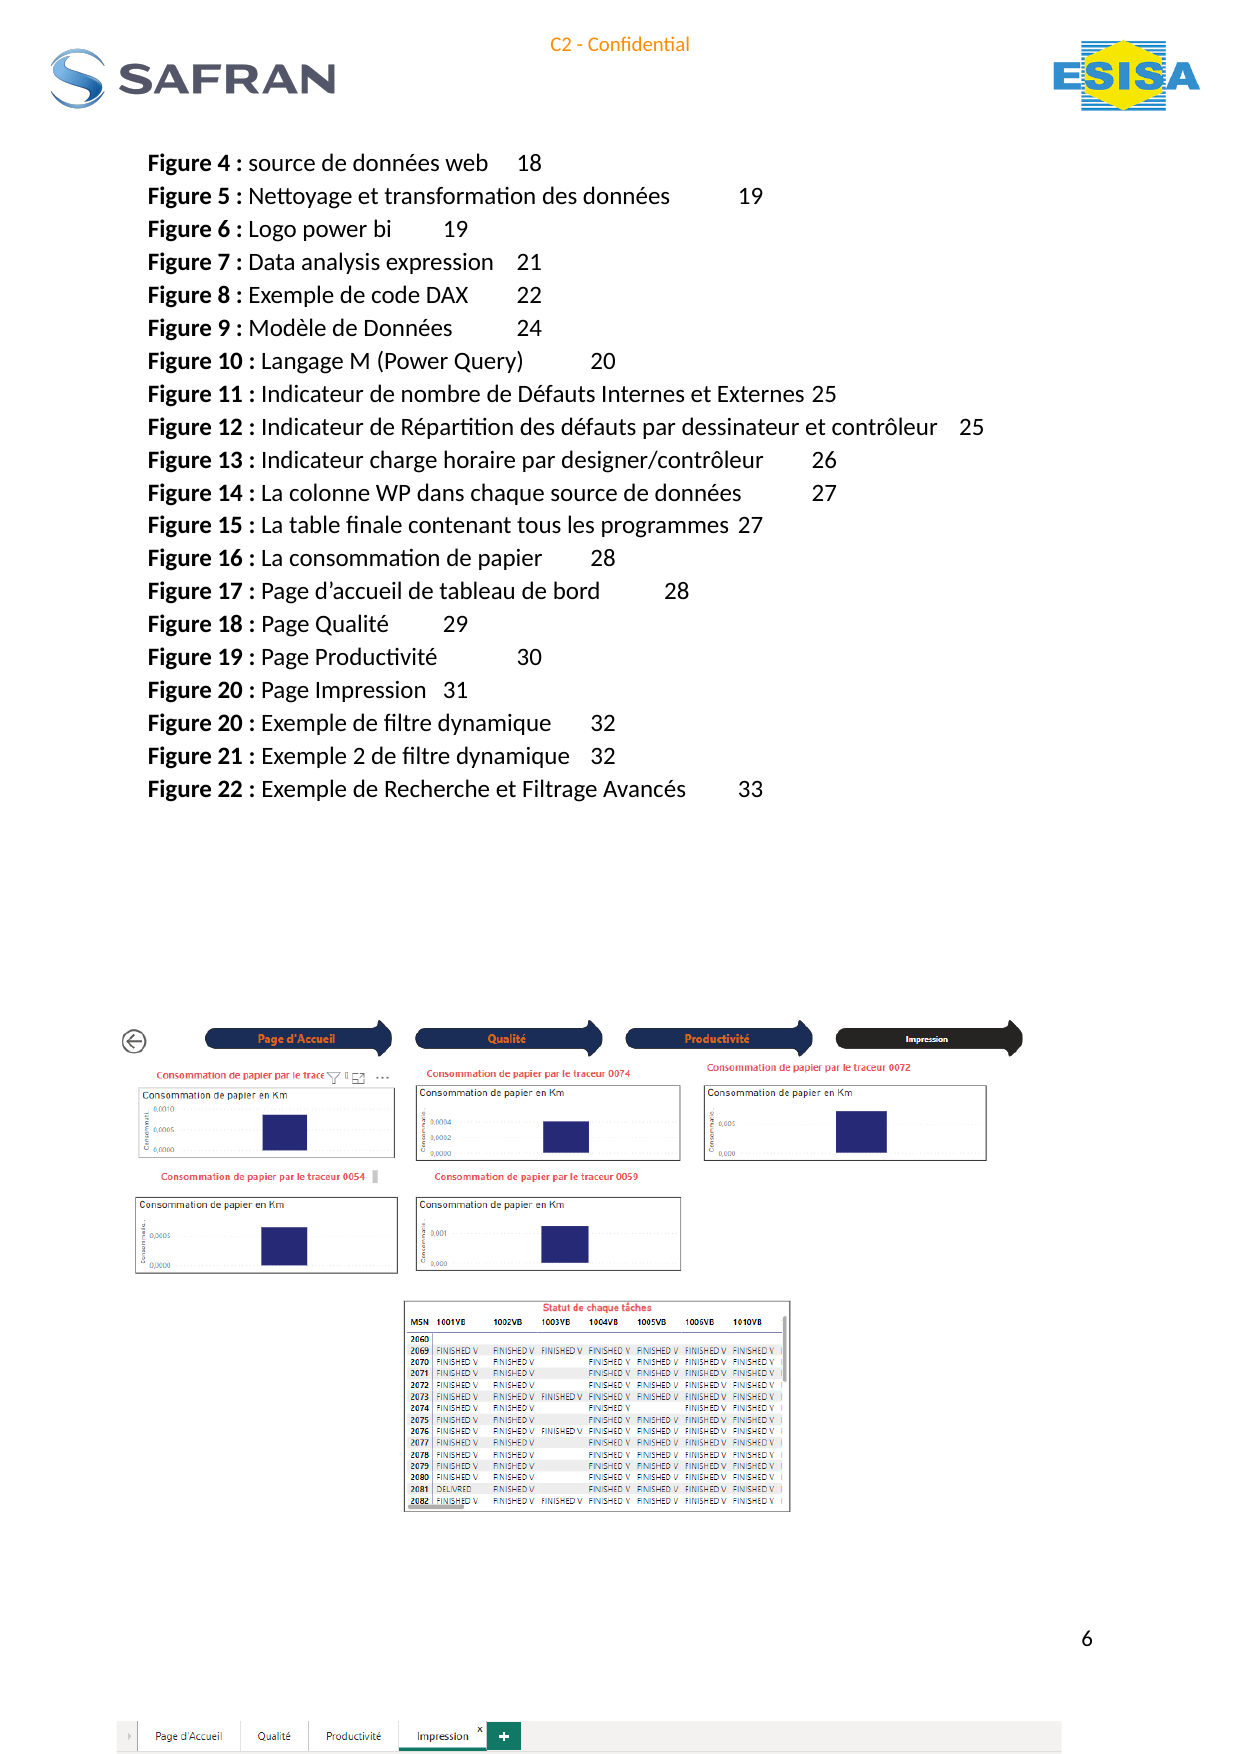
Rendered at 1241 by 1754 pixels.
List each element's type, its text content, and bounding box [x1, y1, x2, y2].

text Figure 4 : source de données web 18 [148, 148, 1093, 178]
picture [1050, 9, 1206, 148]
text Figure 10 : Langage M (Power Query) 20 [148, 345, 1093, 376]
list Figure 22 : Exemple de Recherche et Filtrage Avancés 33 [148, 773, 1093, 803]
text Figure 5 : Nettoyage et transformation des données 19 [148, 181, 1093, 211]
list Figure 21 : Exemple 2 de filtre dynamique 32 [148, 740, 1093, 771]
text Figure 6 : Logo power bi 19 [148, 213, 1093, 244]
picture [22, 20, 363, 137]
text Figure 7 : Data analysis expression 21 [148, 246, 1093, 277]
list Figure 18 : Page Qualité 29 [148, 608, 1093, 639]
text Figure 11 : Indicateur de nombre de Défauts Internes et Externes 25 [148, 378, 1093, 408]
list Figure 19 : Page Productivité 30 [148, 641, 1093, 672]
text Figure 13 : Indicateur charge horaire par designer/contrôleur 26 [148, 444, 1093, 474]
text Figure 9 : Modèle de Données 24 [148, 312, 1093, 343]
list Figure 17 : Page d’accueil de tableau de bord 28 [148, 576, 1093, 606]
text Figure 8 : Exemple de code DAX 22 [148, 279, 1093, 310]
text Figure 12 : Indicateur de Répartition des défauts par dessinateur et contrôleur 25 [148, 411, 1093, 441]
picture [116, 1020, 1062, 1754]
list Figure 20 : Exemple de filtre dynamique 32 [148, 707, 1093, 738]
list Figure 20 : Page Impression 31 [148, 674, 1093, 705]
list Figure 14 : La colonne WP dans chaque source de données 27 [148, 477, 1093, 507]
list Figure 16 : La consommation de papier 28 [148, 543, 1093, 573]
list Figure 15 : La table finale contenant tous les programmes 27 [148, 510, 1093, 540]
